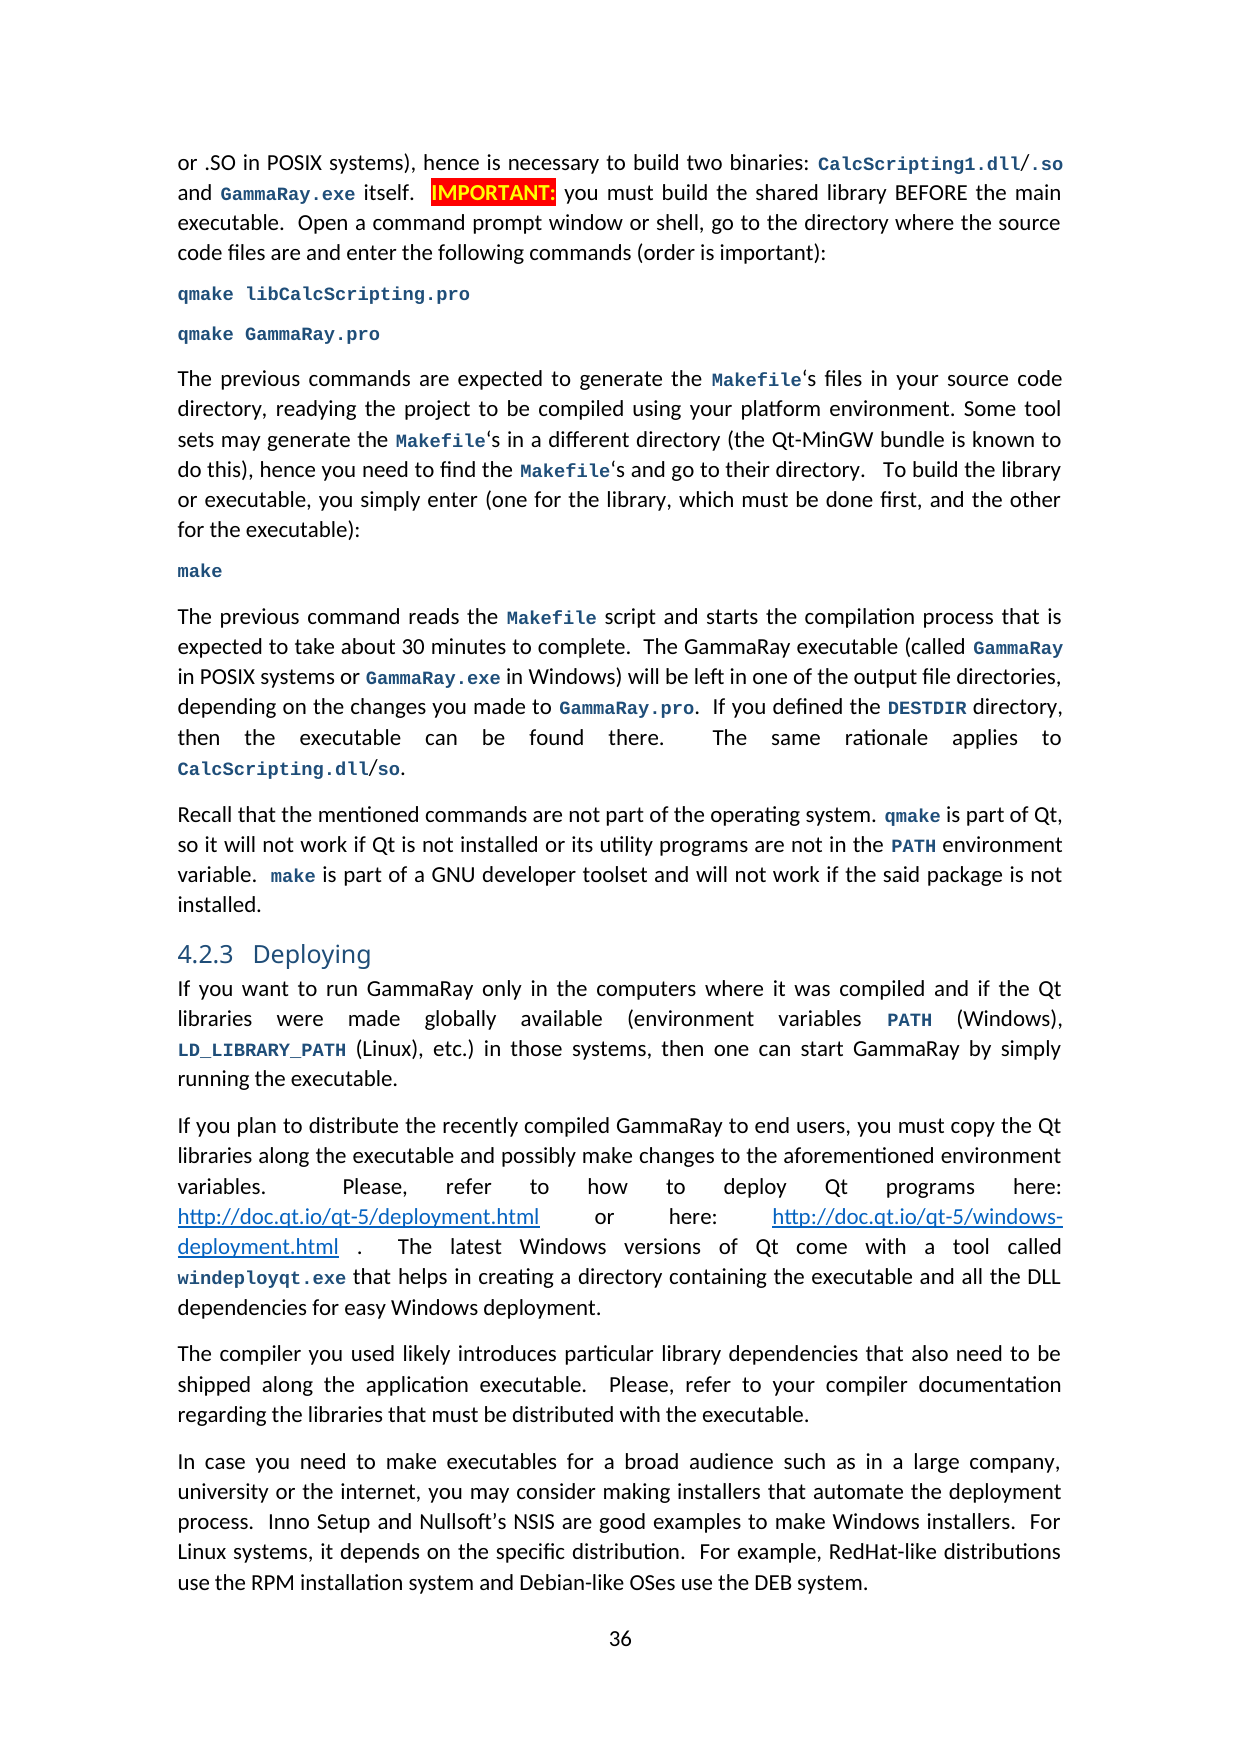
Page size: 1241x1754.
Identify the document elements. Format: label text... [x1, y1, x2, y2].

text Recall that the mentioned commands are not part of the operating system. qmake is part of Qt, so it will not work if Qt is not installed or its utility programs are not in the PATH environment variable. make is part of a GNU developer toolset and will not work if the said package is not installed. [177, 800, 1063, 918]
text The previous commands are expected to generate the Makefile‘s files in your source code directory, readying the project to be compiled using your platform environment. Some tool sets may generate the Makefile‘s in a different directory (the Qt-MinGW bundle is known to do this), hence you need to find the Makefile‘s and go to their directory. To build the library or executable, you simply enter (one for the library, which must be done first, and the other for the executable): [177, 364, 1063, 543]
text qmake GammaRay.pro [177, 325, 1063, 346]
text If you want to run GammaRay only in the computers where it was compiled and if the Qt libraries were made globally available (environment variables PATH (Windows), LD_LIBRARY_PATH (Linux), etc.) in those systems, then one can start GammaRay by simply running the executable. [177, 974, 1063, 1093]
text qmake libCalcScripting.pro [177, 285, 1063, 306]
text The previous command reads the Makefile script and starts the compilation process that is expected to take about 30 minutes to complete. The GammaRay executable (called GammaRay in POSIX systems or GammaRay.exe in Windows) will be left in one of the output file directories, depending on the changes you made to GammaRay.pro. If you defined the DESTDIR directory, then the executable can be found there. The same rationale applies to CalcScripting.dll/so. [177, 602, 1063, 781]
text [177, 148, 1063, 266]
text In case you need to make executables for a broad audience such as in a large company, university or the internet, you may consider making installers that automate the deployment process. Inno Setup and Nullsoft’s NSIS are good examples to make Windows installers. For Linux systems, it depends on the specific distribution. For example, RedHat-like distributions use the RPM installation system and Debian-like OSes use the DEB system. [177, 1447, 1063, 1596]
text The compiler you used likely introduces particular library dependencies that also need to be shipped along the application executable. Please, refer to your compiler documentation regarding the libraries that must be distributed with the executable. [177, 1339, 1063, 1428]
text make [177, 562, 1063, 583]
subtitle Deploying [177, 937, 1063, 971]
text If you plan to distribute the recently compiled GammaRay to end users, you must copy the Qt libraries along the executable and possibly make changes to the aforementioned environment variables. Please, refer to how to deploy Qt programs here: http://doc.qt.io/qt-5/deployment.html or here: http://doc.qt.io/qt-5/windows-deployment.html . The latest Windows versions of Qt come with a tool called windeployqt.exe that helps in creating a directory containing the executable and all the DLL dependencies for easy Windows deployment. [177, 1111, 1063, 1321]
